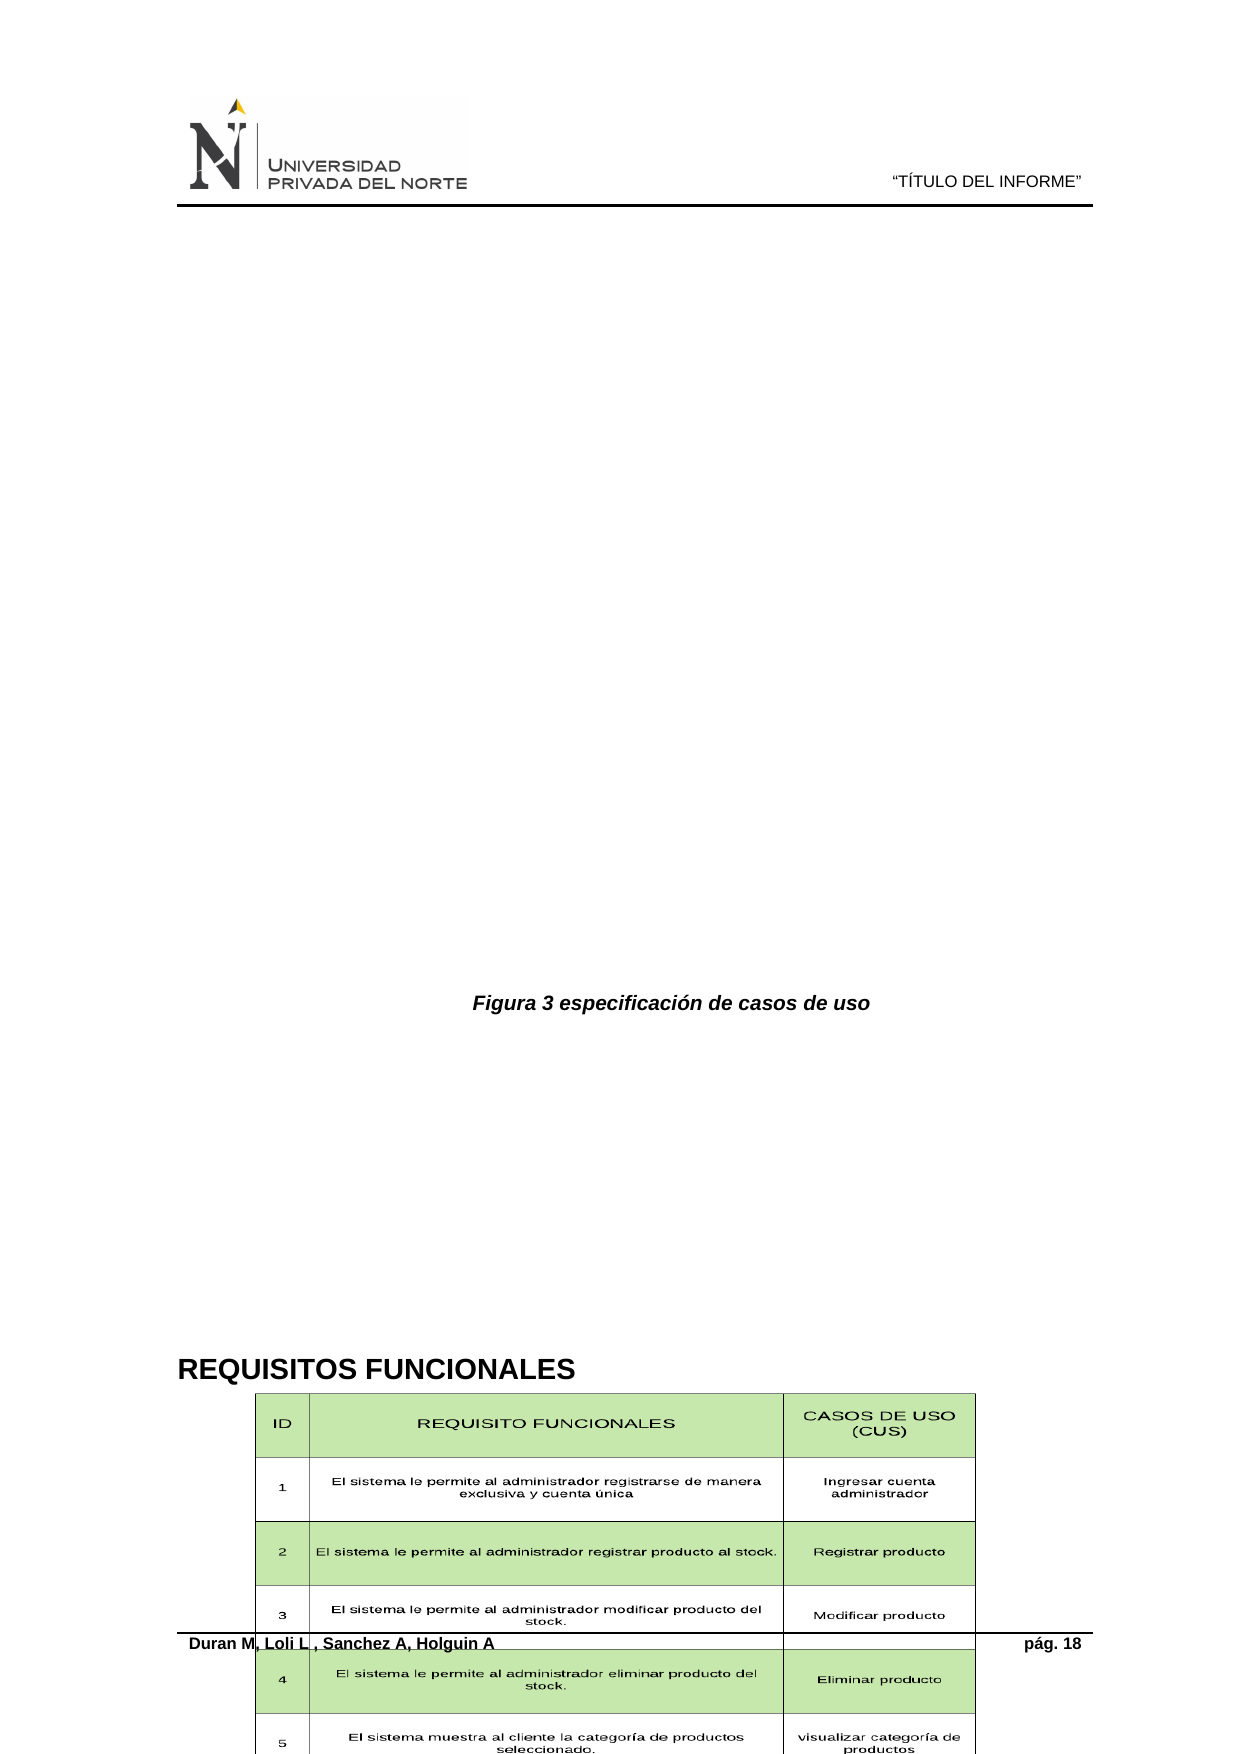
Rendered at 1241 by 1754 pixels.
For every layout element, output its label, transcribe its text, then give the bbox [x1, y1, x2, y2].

picture [212, 1634, 1028, 1754]
picture [188, 95, 469, 191]
picture [212, 1385, 1028, 1632]
text REQUISITOS FUNCIONALES [177, 1352, 1092, 1385]
